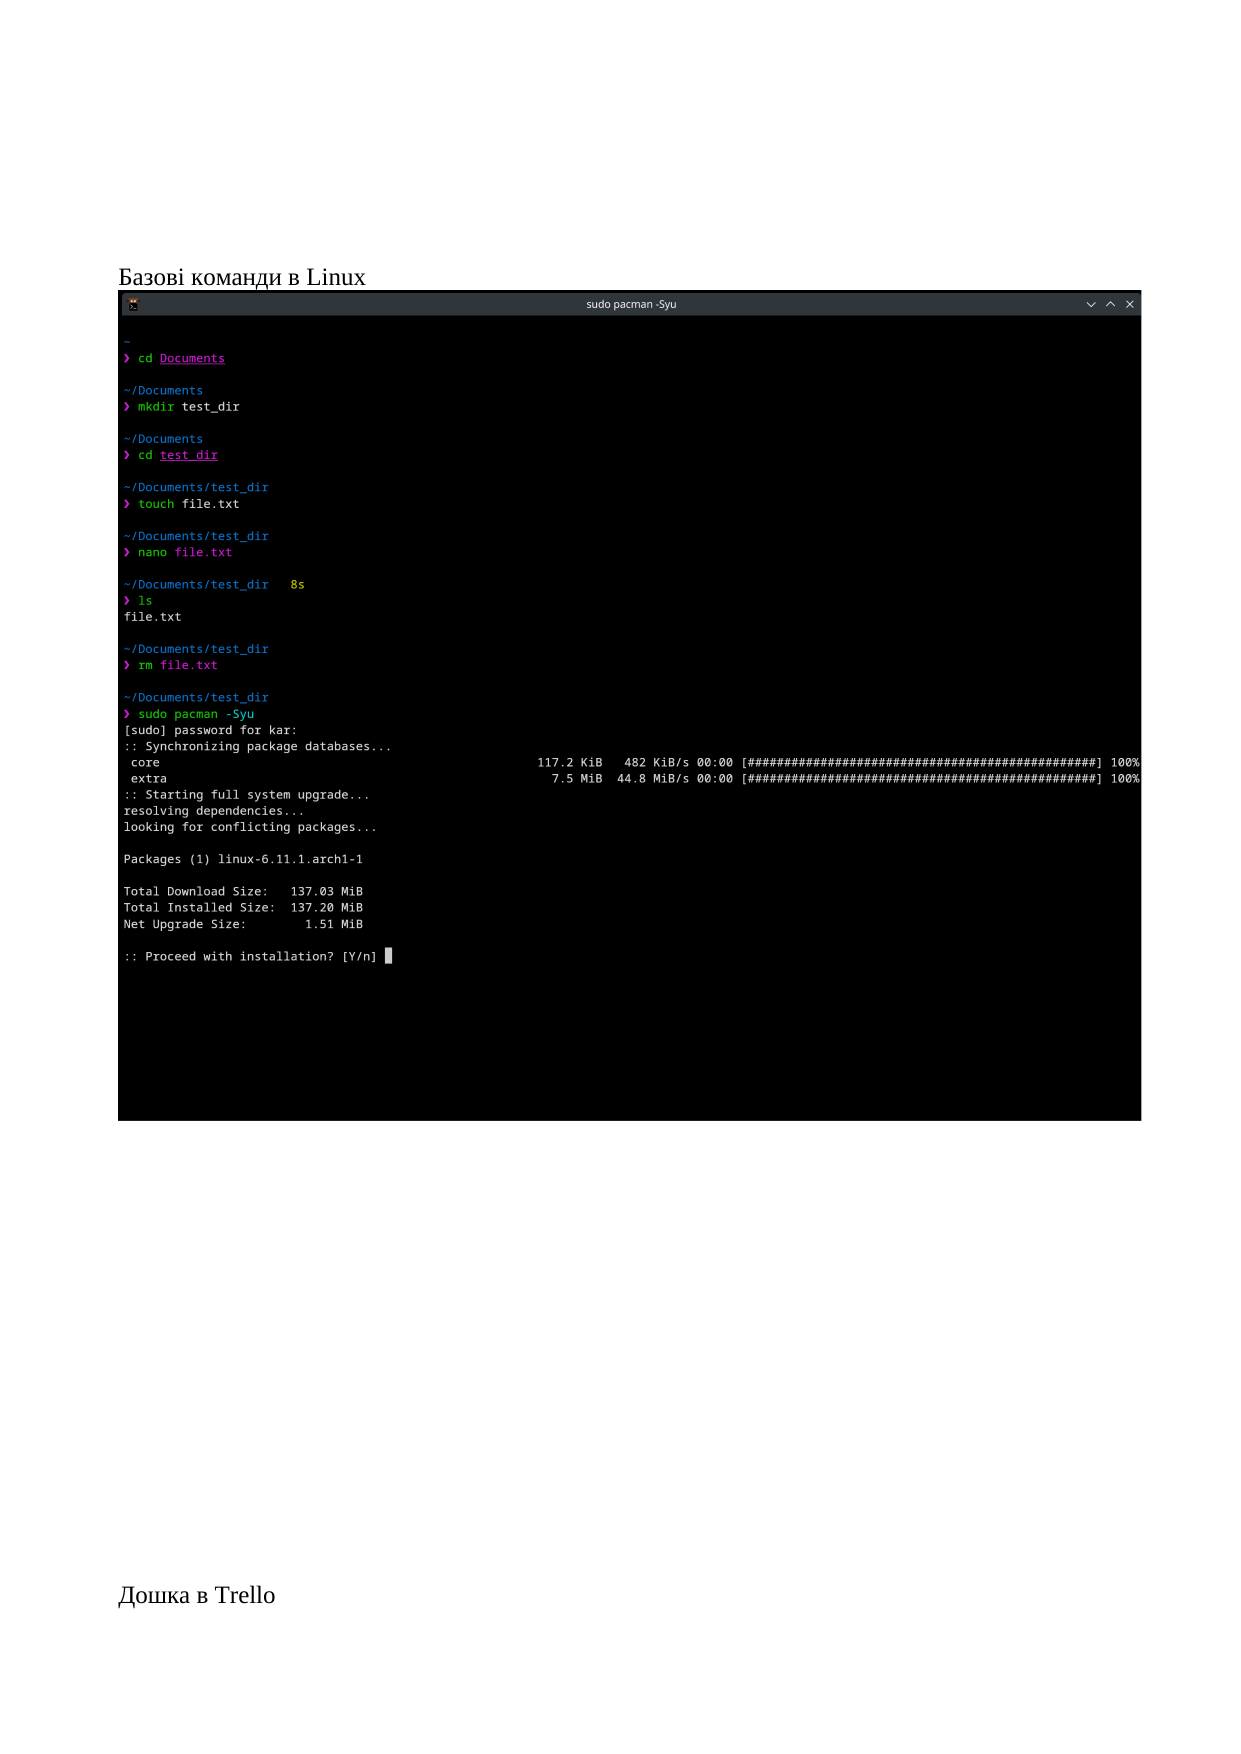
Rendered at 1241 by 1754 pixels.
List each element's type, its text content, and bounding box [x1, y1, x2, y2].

text Дошка в Trello [118, 1580, 1152, 1609]
text Базові команди в Linux [118, 262, 1152, 291]
picture [118, 290, 1142, 1121]
